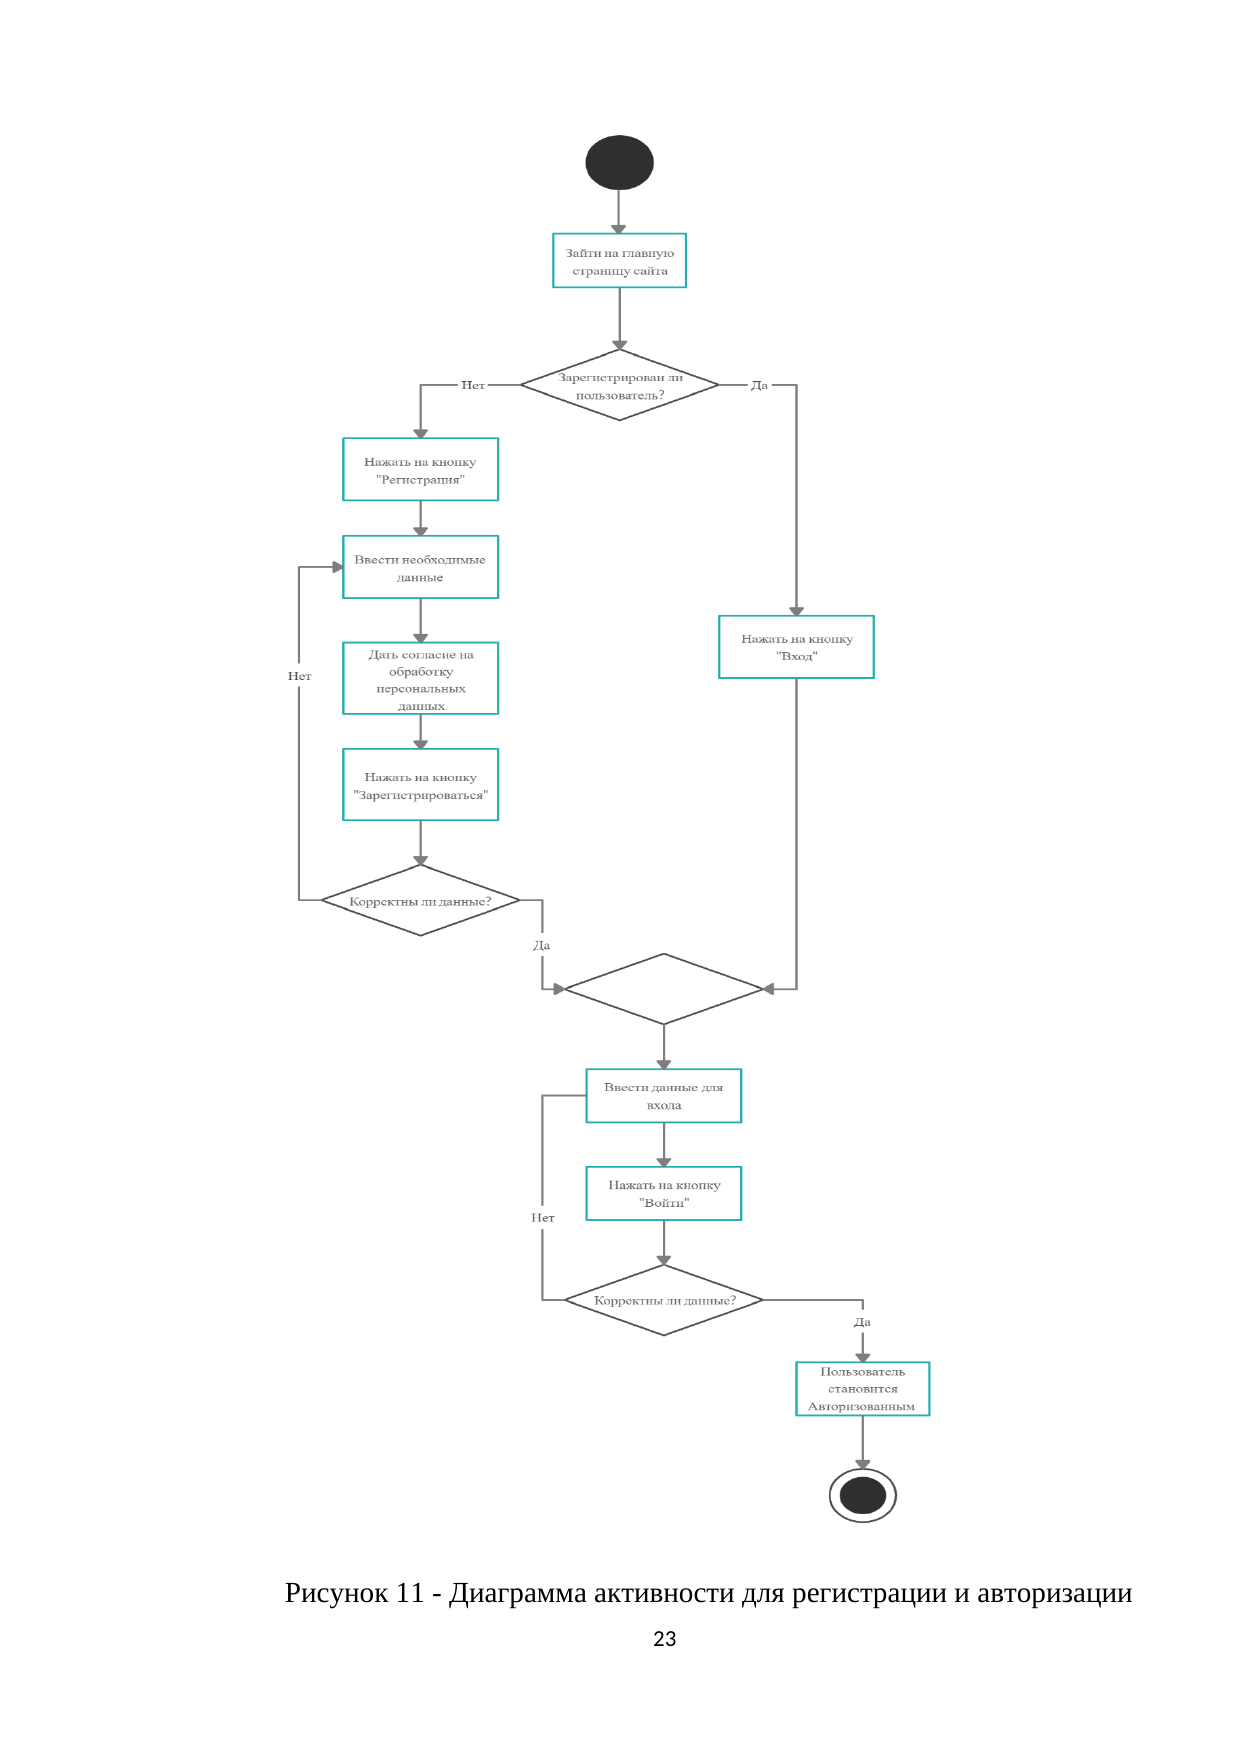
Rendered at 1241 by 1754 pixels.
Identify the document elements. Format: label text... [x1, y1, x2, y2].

text Рисунок 11 - Диаграмма активности для регистрации и авторизации [177, 1575, 1152, 1608]
picture [265, 118, 951, 1540]
